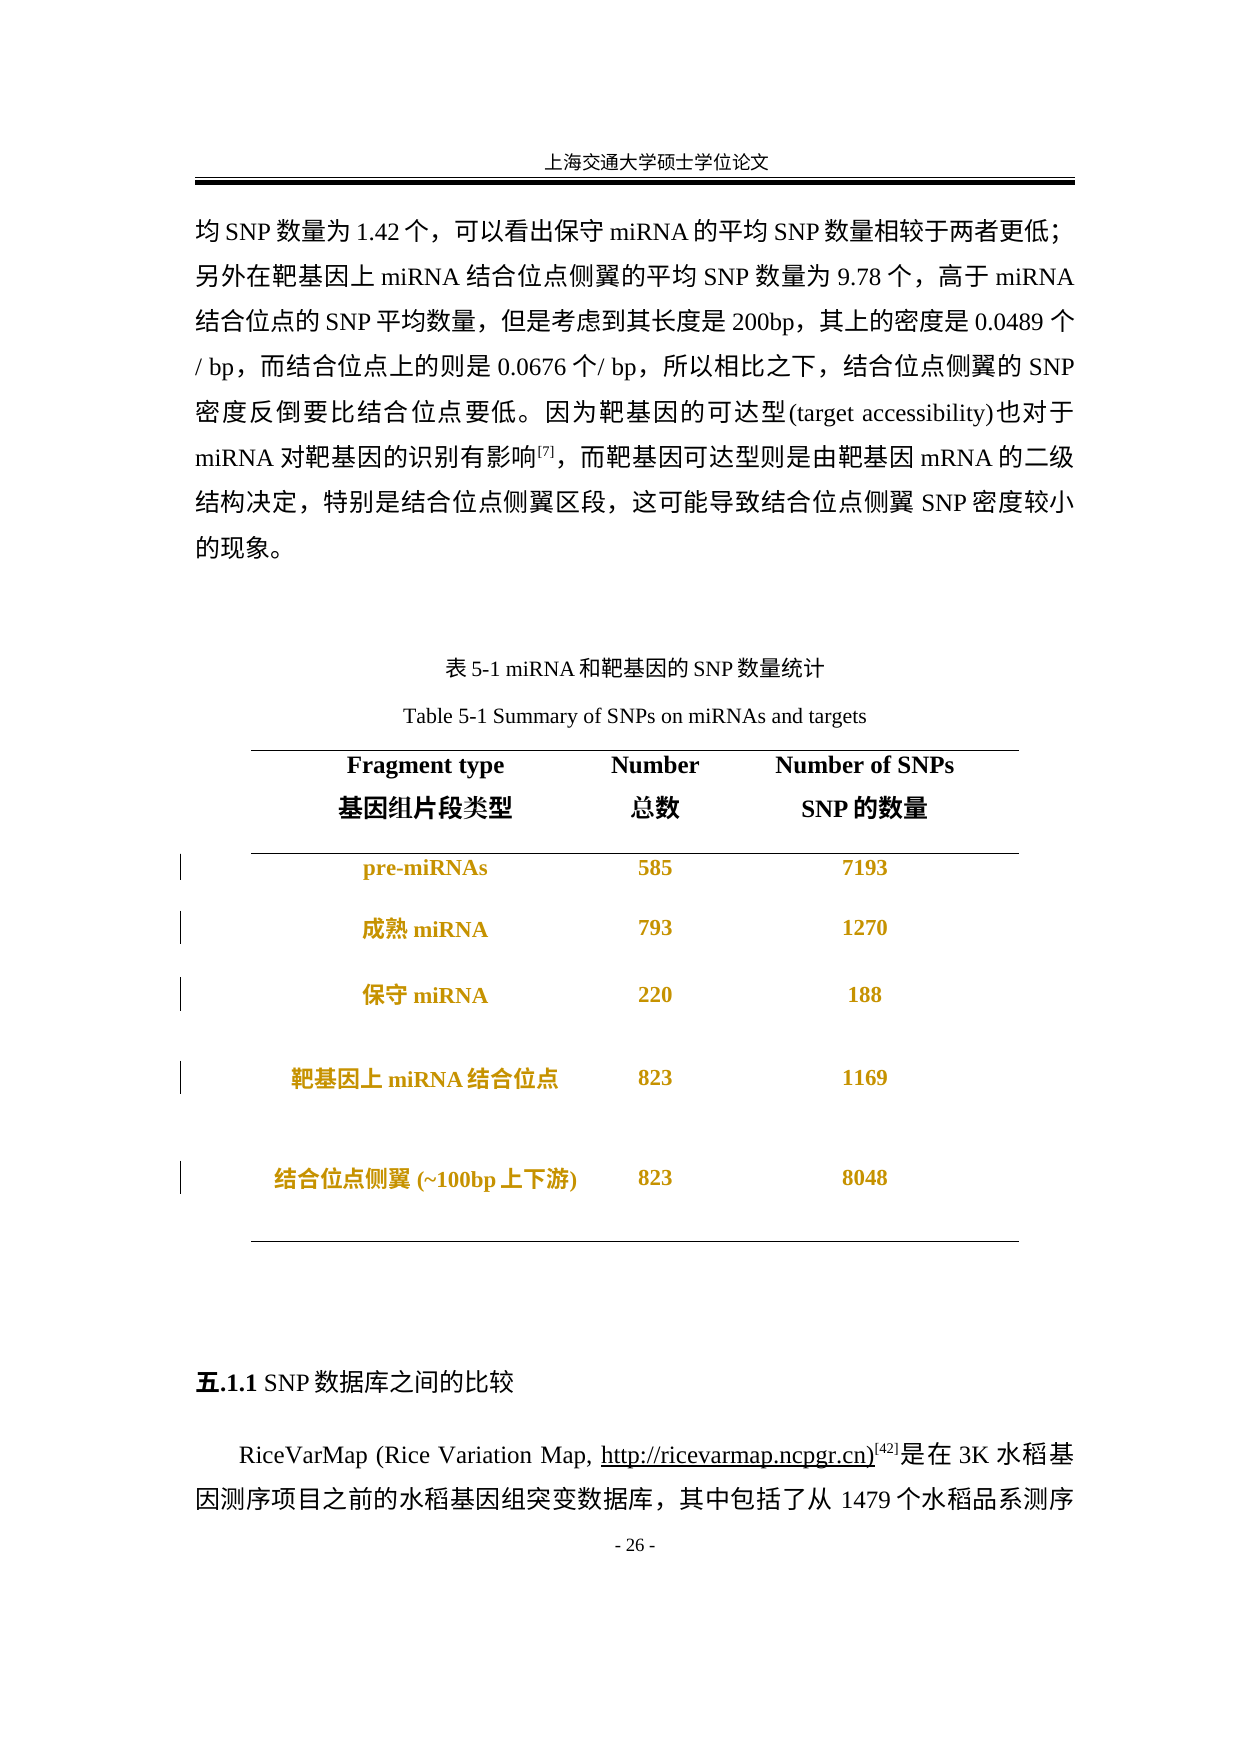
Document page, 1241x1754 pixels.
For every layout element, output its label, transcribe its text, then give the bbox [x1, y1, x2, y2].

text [195, 1434, 1075, 1516]
table_cell 1270 [711, 908, 1018, 974]
table_cell 8048 [711, 1141, 1018, 1241]
table_header Number 总数 [599, 751, 711, 853]
table_cell 保守miRNA [251, 975, 599, 1041]
table_cell 823 [599, 1041, 711, 1141]
table_cell 220 [599, 975, 711, 1041]
table_cell 793 [599, 908, 711, 974]
table_cell 585 [599, 854, 711, 908]
table_cell 成熟miRNA [251, 908, 599, 974]
table_cell 1169 [711, 1041, 1018, 1141]
table_cell 7193 [711, 854, 1018, 908]
subtitle SNP数据库之间的比较 [195, 1362, 1075, 1398]
table_header Fragment type 基因组片段类型 [251, 751, 599, 853]
table_header Number of SNPs SNP的数量 [711, 751, 1018, 853]
table_cell 结合位点侧翼 (~100bp上下游) [251, 1141, 599, 1241]
table_cell 靶基因上miRNA结合位点 [251, 1041, 599, 1141]
text 表5-1 miRNA和靶基因的SNP数量统计 [195, 651, 1075, 683]
text Table 5-1 Summary of SNPs on miRNAs and targets [195, 703, 1075, 729]
table_cell 823 [599, 1141, 711, 1241]
table_cell 188 [711, 975, 1018, 1041]
table_cell pre-miRNAs [251, 854, 599, 908]
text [195, 211, 1075, 564]
